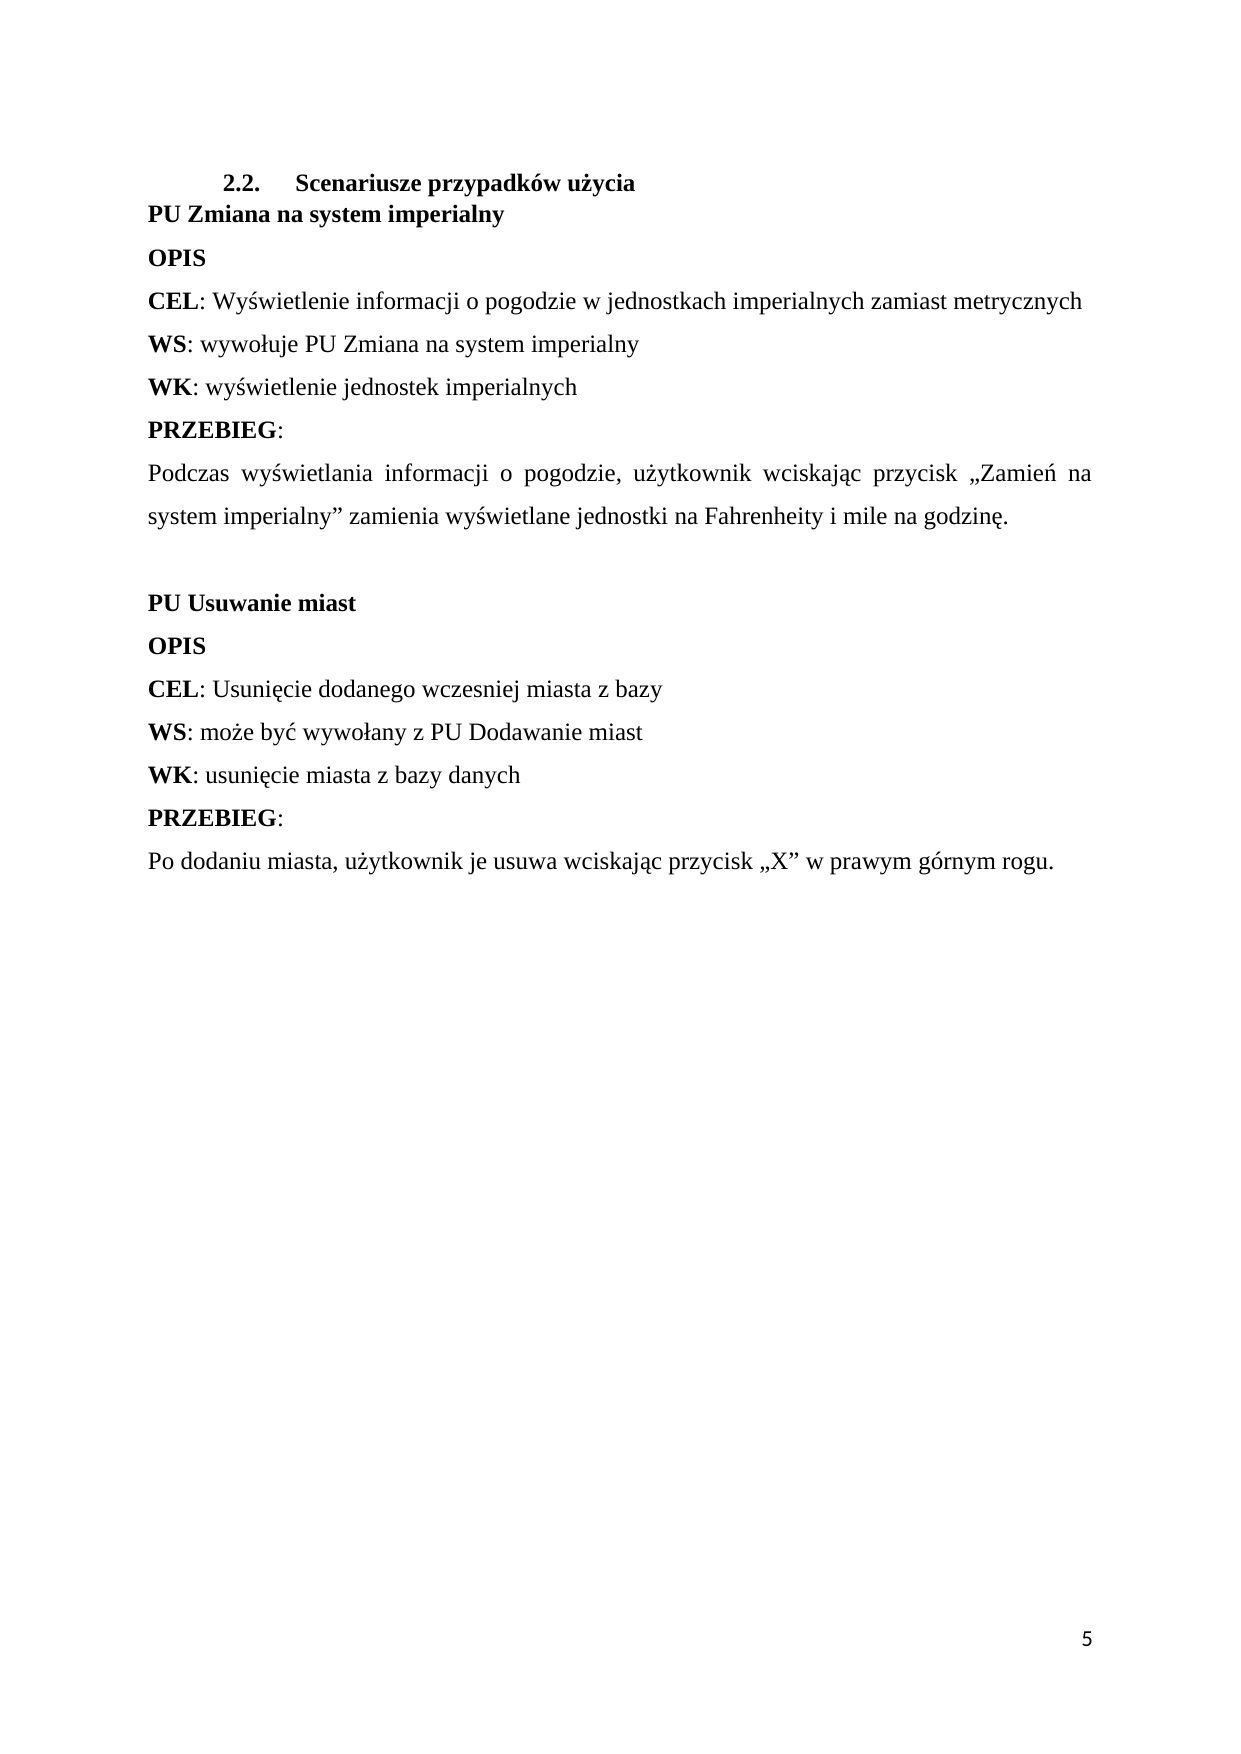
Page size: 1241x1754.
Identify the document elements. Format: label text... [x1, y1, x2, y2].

text OPIS [148, 243, 1093, 271]
text PU Usuwanie miast [148, 588, 1093, 616]
text Po dodaniu miasta, użytkownik je usuwa wciskając przycisk „X” w prawym górnym rogu. [148, 846, 1093, 875]
text WS: wywołuje PU Zmiana na system imperialny [148, 329, 1093, 358]
text WS: może być wywołany z PU Dodawanie miast [148, 717, 1093, 746]
text Podczas wyświetlania informacji o pogodzie, użytkownik wciskając przycisk „Zamień na system imperialny” zamienia wyświetlane jednostki na Fahrenheity i mile na godzinę. [148, 458, 1093, 530]
text WK: usunięcie miasta z bazy danych [148, 760, 1093, 789]
text PRZEBIEG: [148, 803, 1093, 832]
text CEL: Wyświetlenie informacji o pogodzie w jednostkach imperialnych zamiast metrycznych [148, 286, 1093, 314]
text PU Zmiana na system imperialny [148, 199, 1093, 228]
subtitle Scenariusze przypadków użycia [223, 168, 1093, 197]
text OPIS [148, 631, 1093, 659]
text WK: wyświetlenie jednostek imperialnych [148, 372, 1093, 401]
text CEL: Usunięcie dodanego wczesniej miasta z bazy [148, 674, 1093, 703]
text PRZEBIEG: [148, 415, 1093, 444]
